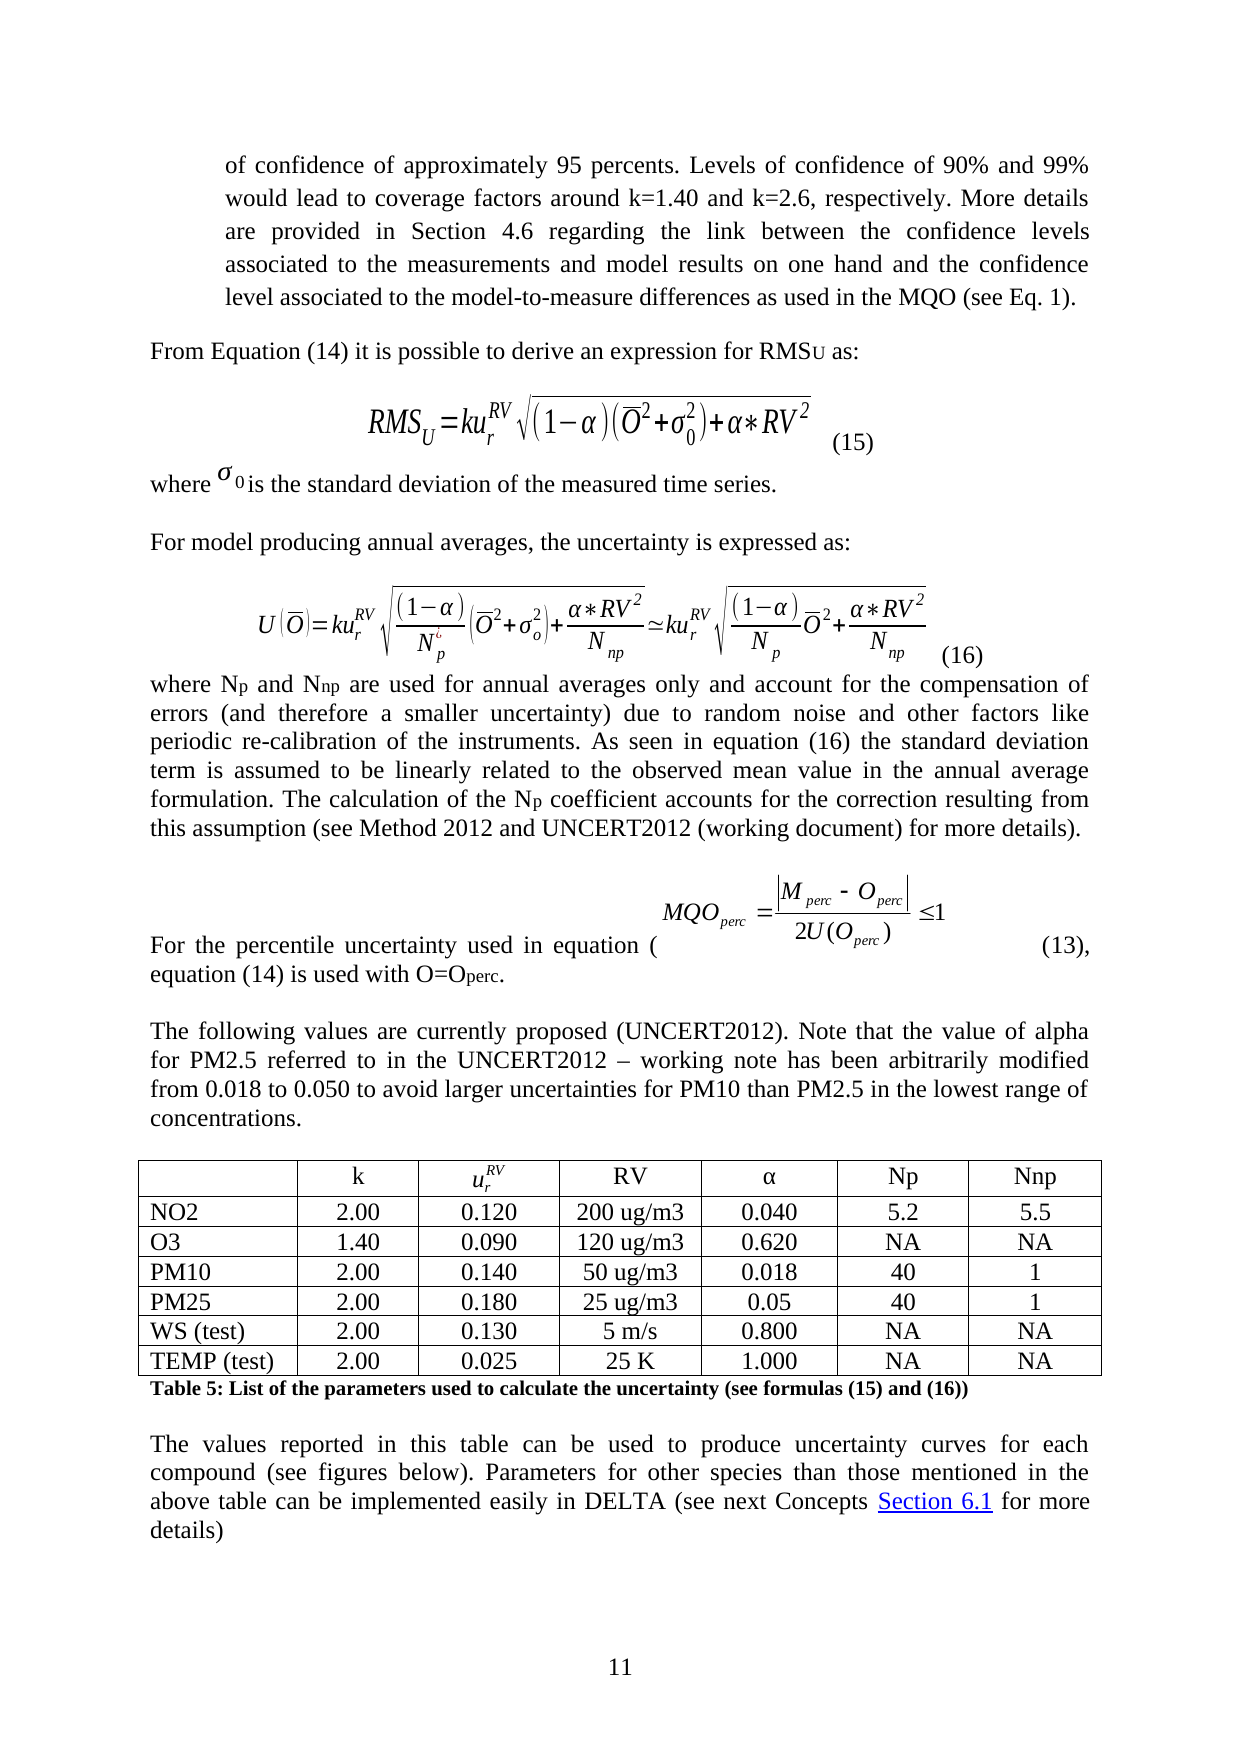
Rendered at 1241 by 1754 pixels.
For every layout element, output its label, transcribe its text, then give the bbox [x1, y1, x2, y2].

table_cell 40 [838, 1287, 968, 1315]
table_cell PM10 [139, 1257, 297, 1286]
text where is the standard deviation of the measured time series. [150, 456, 1090, 498]
table_cell 0.018 [702, 1257, 837, 1286]
table_cell 40 [838, 1257, 968, 1286]
table_cell 1.000 [702, 1346, 837, 1375]
table_cell PM25 [139, 1287, 297, 1315]
text The following values are currently proposed (UNCERT2012). Note that the value of alpha for PM2.5 referred to in the UNCERT2012 – working note has been arbitrarily modified from 0.018 to 0.050 to avoid larger uncertainties for PM10 than PM2.5 in the lowest range of concentrations. [150, 1016, 1090, 1131]
text (16) [150, 584, 1090, 669]
table_cell 5 m/s [560, 1316, 701, 1345]
text Table 5: List of the parameters used to calculate the uncertainty (see formulas (15) and (16)) [150, 1376, 1090, 1400]
table_cell 0.05 [702, 1287, 837, 1315]
table_header [419, 1161, 559, 1196]
table_cell 0.800 [702, 1316, 837, 1345]
table_cell 2.00 [298, 1257, 418, 1286]
table_cell 25 ug/m3 [560, 1287, 701, 1315]
table_cell 0.130 [419, 1316, 559, 1345]
table_header α [702, 1161, 837, 1196]
table_cell 0.090 [419, 1227, 559, 1256]
table_cell NA [969, 1346, 1101, 1375]
table_header RV [560, 1161, 701, 1196]
table_cell 200 ug/m3 [560, 1197, 701, 1226]
table_cell 0.140 [419, 1257, 559, 1286]
table_cell O3 [139, 1227, 297, 1256]
table_header Nnp [969, 1161, 1101, 1196]
table_cell 2.00 [298, 1287, 418, 1315]
text For the percentile uncertainty used in equation ( (13), equation (14) is used with O=Operc. [150, 870, 1090, 988]
text The values reported in this table can be used to produce uncertainty curves for each compound (see figures below). Parameters for other species than those mentioned in the above table can be implemented easily in DELTA (see next Concepts Section 6.1 for more details) [150, 1429, 1090, 1544]
table_header Np [838, 1161, 968, 1196]
table_header [139, 1161, 297, 1196]
table_cell 2.00 [298, 1316, 418, 1345]
table_cell NA [969, 1316, 1101, 1345]
text (15) [150, 393, 1090, 456]
table_cell 0.040 [702, 1197, 837, 1226]
table_cell 5.5 [969, 1197, 1101, 1226]
table_cell NA [838, 1227, 968, 1256]
table_cell NA [838, 1316, 968, 1345]
table_cell 0.620 [702, 1227, 837, 1256]
table_cell 0.025 [419, 1346, 559, 1375]
table_cell WS (test) [139, 1316, 297, 1345]
table_cell 120 ug/m3 [560, 1227, 701, 1256]
table_cell NA [838, 1346, 968, 1375]
table_cell 1 [969, 1287, 1101, 1315]
text For model producing annual averages, the uncertainty is expressed as: [150, 527, 1090, 556]
table_cell TEMP (test) [139, 1346, 297, 1375]
text From Equation (14) it is possible to derive an expression for RMSU as: [150, 336, 1090, 365]
table_cell 1.40 [298, 1227, 418, 1256]
table_cell 25 K [560, 1346, 701, 1375]
table_cell 2.00 [298, 1346, 418, 1375]
table_cell NA [969, 1227, 1101, 1256]
table_cell 0.120 [419, 1197, 559, 1226]
table_cell 0.180 [419, 1287, 559, 1315]
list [187, 150, 1090, 311]
table_header k [298, 1161, 418, 1196]
table_cell 50 ug/m3 [560, 1257, 701, 1286]
table_cell 1 [969, 1257, 1101, 1286]
table_cell 5.2 [838, 1197, 968, 1226]
text where Np and Nnp are used for annual averages only and account for the compensation of errors (and therefore a smaller uncertainty) due to random noise and other factors like periodic re-calibration of the instruments. As seen in equation (16) the standard deviation term is assumed to be linearly related to the observed mean value in the annual average formulation. The calculation of the Np coefficient accounts for the correction resulting from this assumption (see Method 2012 and UNCERT2012 (working document) for more details). [150, 669, 1090, 841]
table_cell NO2 [139, 1197, 297, 1226]
table_cell 2.00 [298, 1197, 418, 1226]
